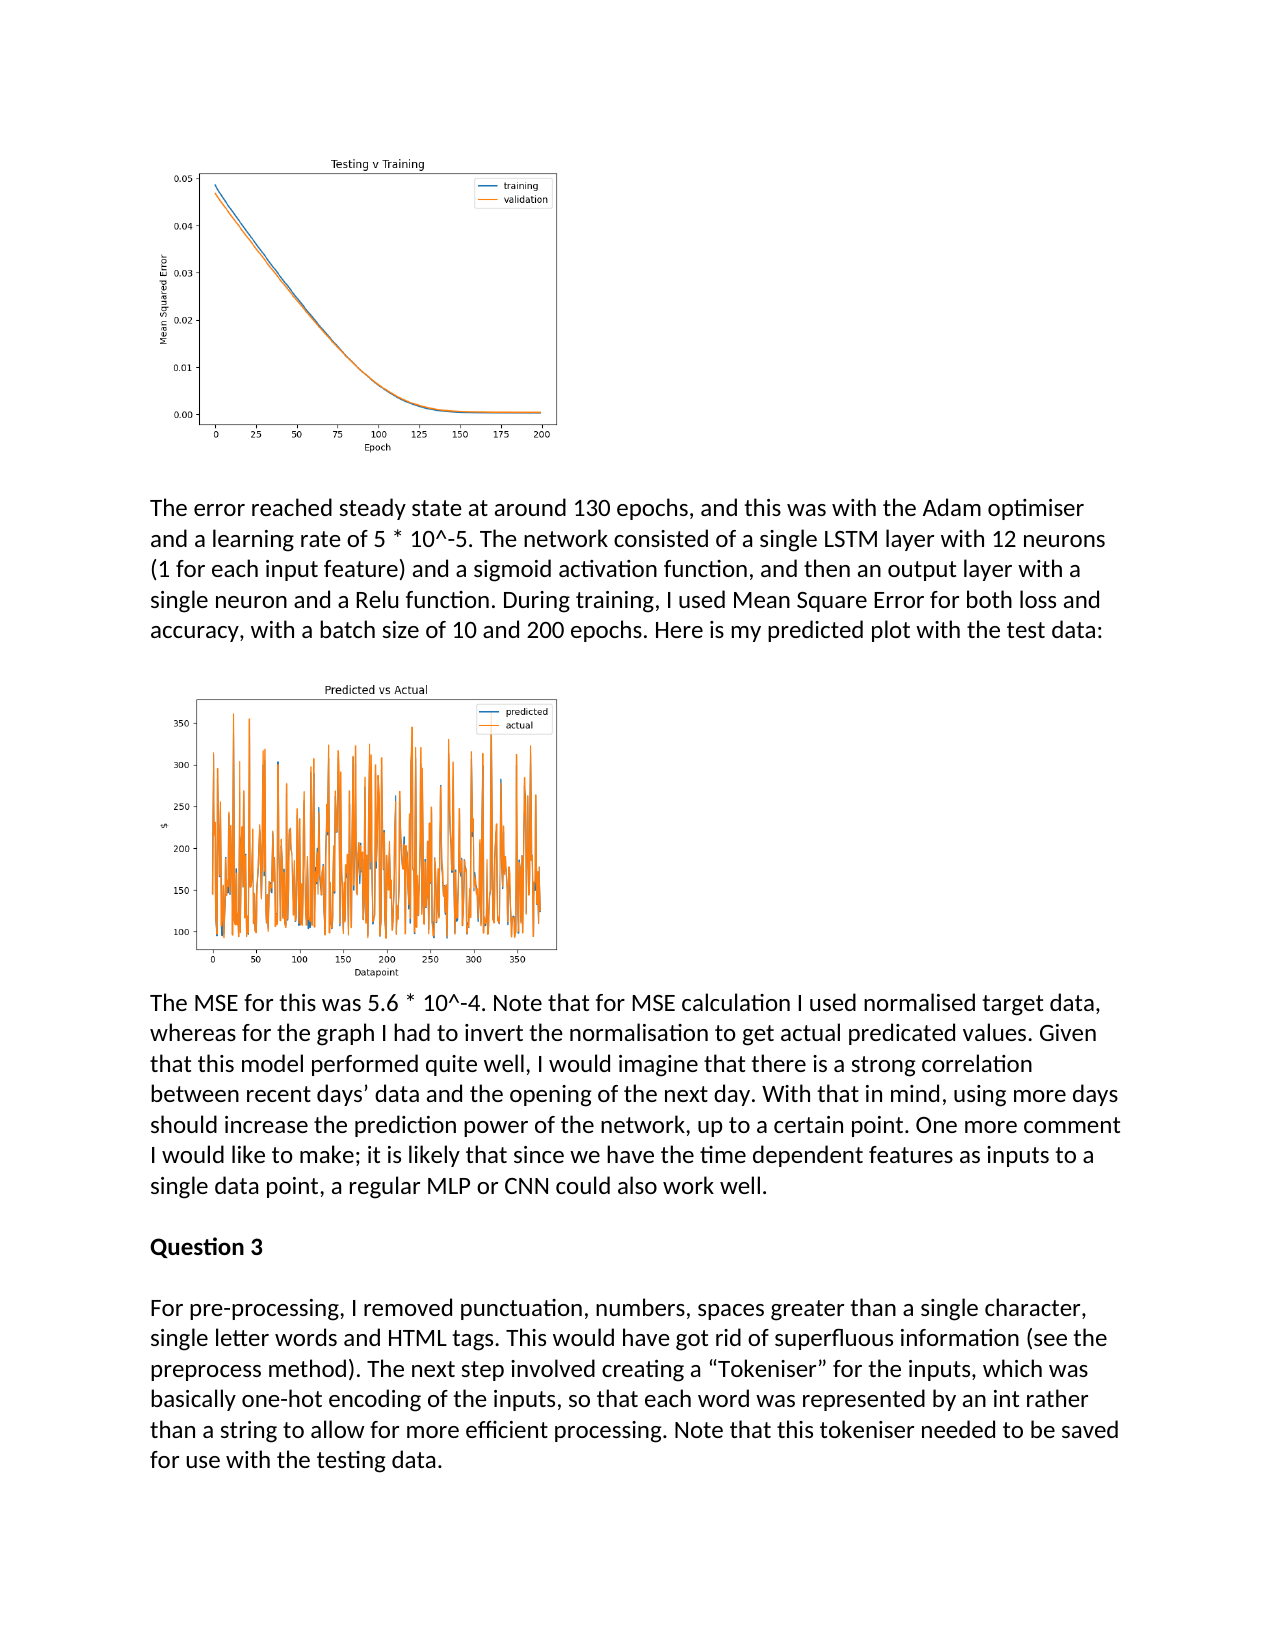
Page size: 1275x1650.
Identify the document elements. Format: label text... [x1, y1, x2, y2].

text The error reached steady state at around 130 epochs, and this was with the Adam optimiser and a learning rate of 5 * 10^-5. The network consisted of a single LSTM layer with 12 neurons (1 for each input feature) and a sigmoid activation function, and then an output layer with a single neuron and a Relu function. During training, I used Mean Square Error for both loss and accuracy, with a batch size of 10 and 200 epochs. Here is my predicted plot with the test data: [150, 492, 1125, 645]
picture [150, 150, 566, 462]
text Question 3 [150, 1231, 1125, 1261]
text The MSE for this was 5.6 * 10^-4. Note that for MSE calculation I used normalised target data, whereas for the graph I had to invert the normalisation to get actual predicated values. Given that this model performed quite well, I would imagine that there is a strong correlation between recent days’ data and the opening of the next day. With that in mind, using more days should increase the prediction power of the network, up to a certain point. One more comment I would like to make; it is likely that since we have the time dependent features as inputs to a single data point, a regular MLP or CNN could also work well. [150, 987, 1125, 1200]
picture [150, 675, 566, 987]
text For pre-processing, I removed punctuation, numbers, spaces greater than a single character, single letter words and HTML tags. This would have got rid of superfluous information (see the preprocess method). The next step involved creating a “Tokeniser” for the inputs, which was basically one-hot encoding of the inputs, so that each word was represented by an int rather than a string to allow for more efficient processing. Note that this tokeniser needed to be saved for use with the testing data. [150, 1292, 1125, 1475]
